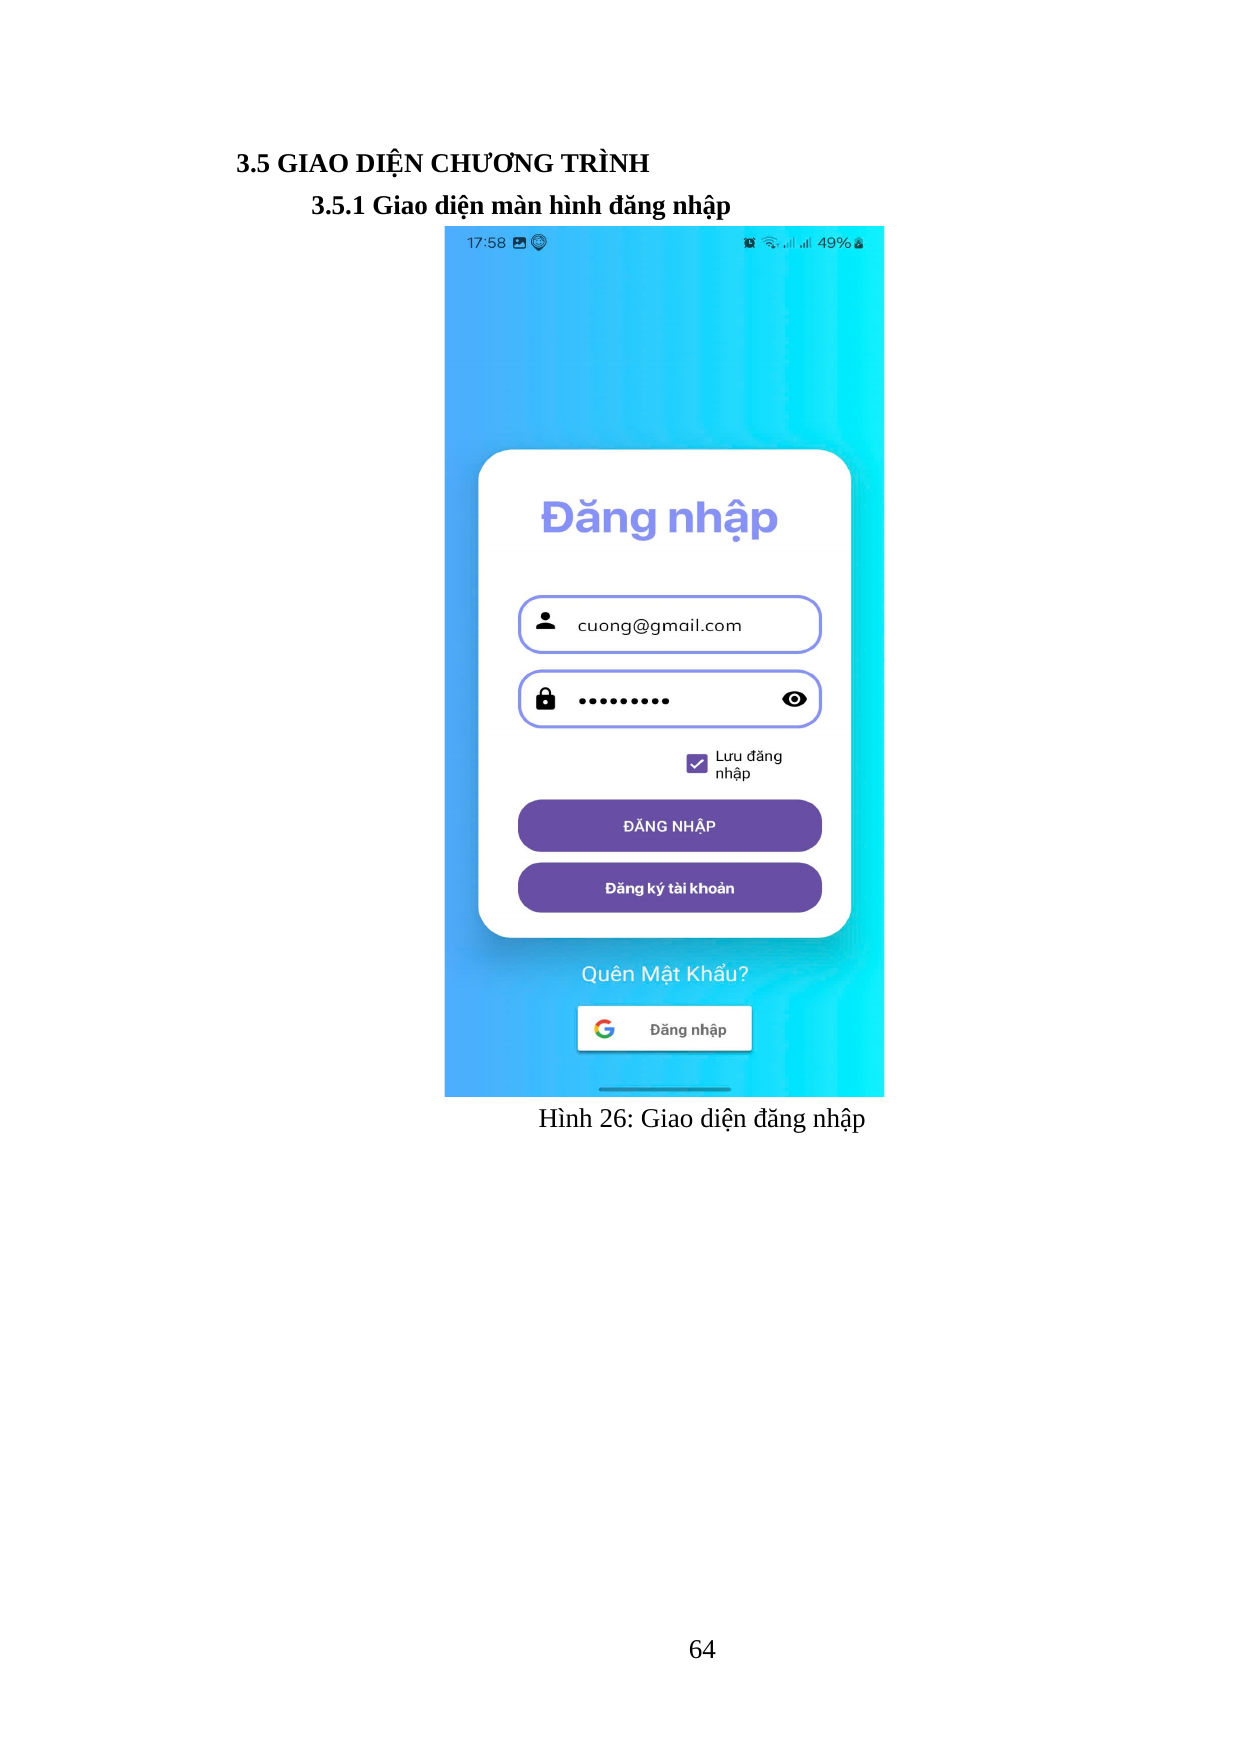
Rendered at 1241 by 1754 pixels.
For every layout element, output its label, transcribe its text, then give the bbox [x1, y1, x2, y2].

picture [444, 226, 885, 1097]
text Hình 26: Giao diện đăng nhập [236, 1102, 1093, 1133]
subtitle 3.5.1 Giao diện màn hình đăng nhập [236, 189, 1093, 220]
subtitle 3.5 GIAO DIỆN CHƯƠNG TRÌNH [236, 148, 1093, 179]
